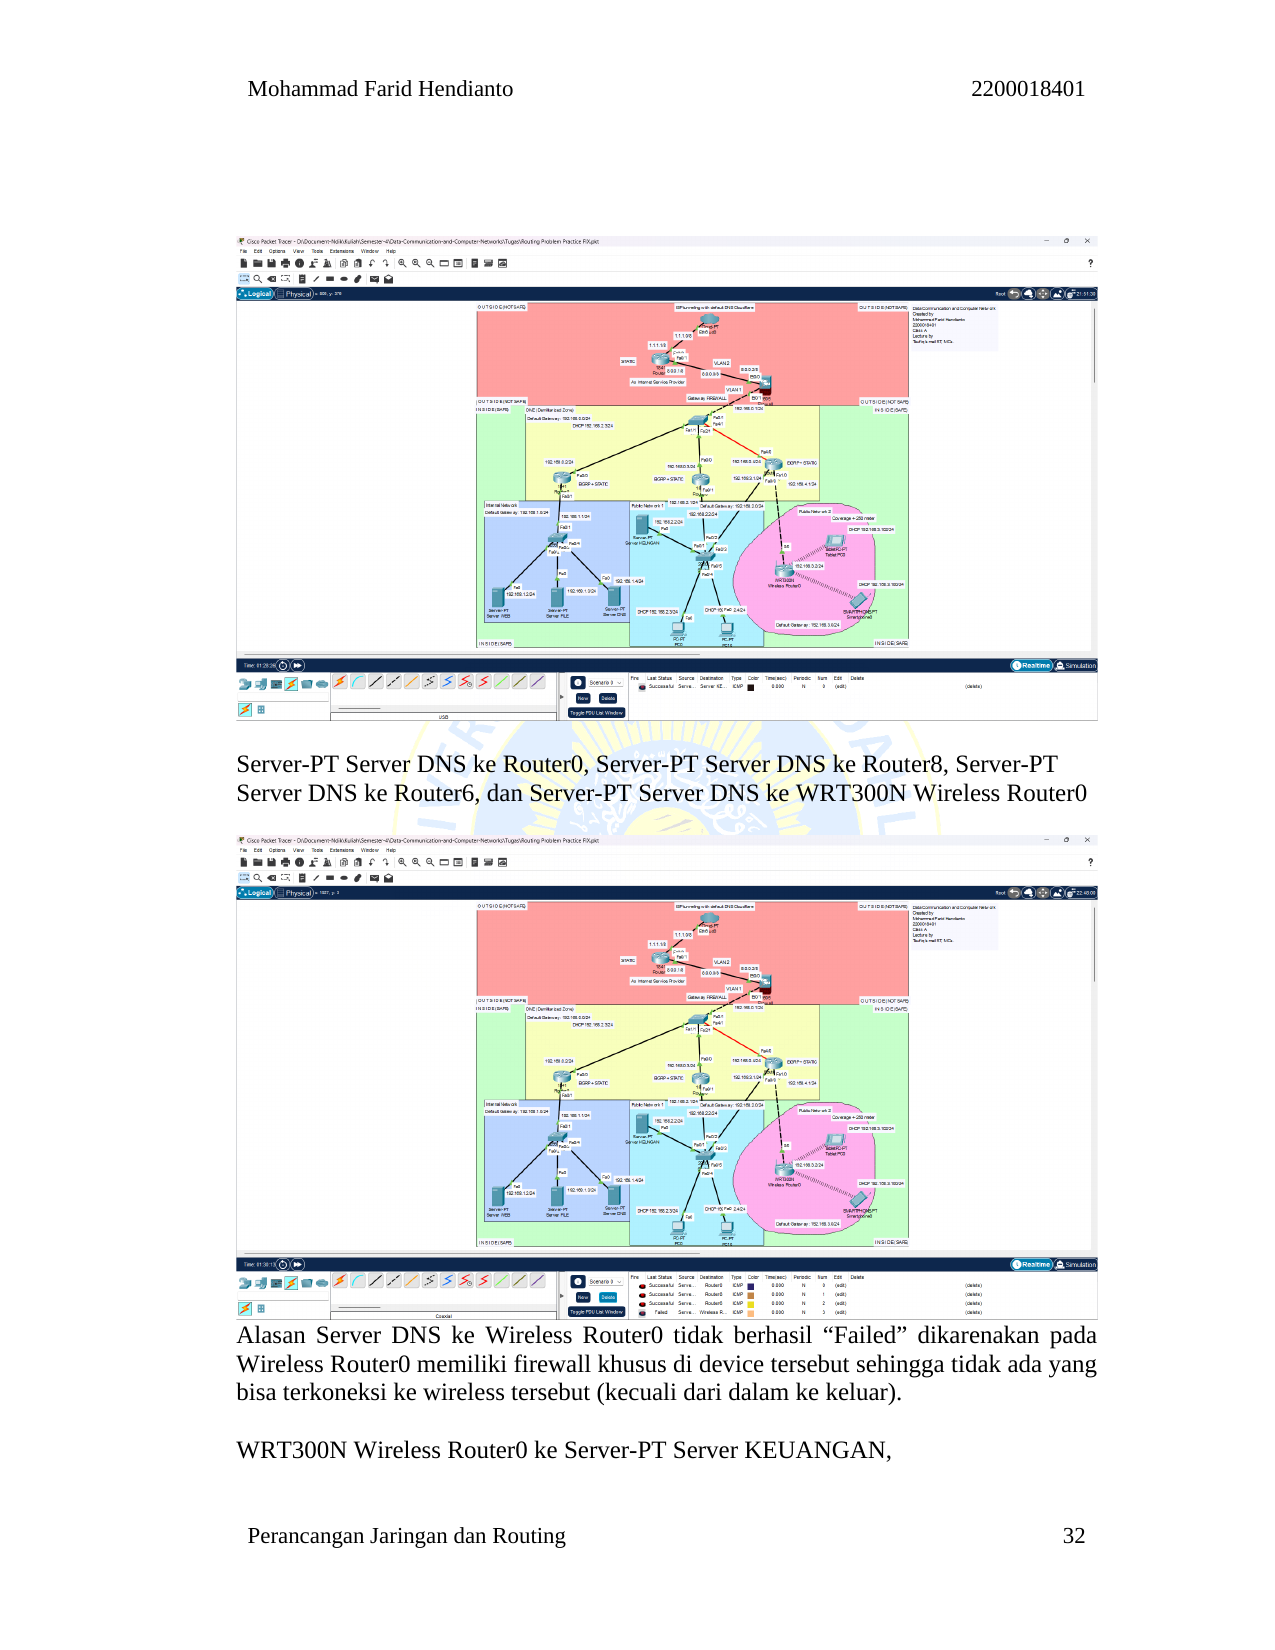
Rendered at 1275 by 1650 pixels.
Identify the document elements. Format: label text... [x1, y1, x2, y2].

picture [236, 236, 1098, 721]
picture [253, 293, 270, 297]
text Server-PT Server DNS ke Router0, Server-PT Server DNS ke Router8, Server-PT Server DNS ke Router6, dan Server-PT Server DNS ke WRT300N Wireless Router0 [236, 749, 1098, 807]
text Alasan Server DNS ke Wireless Router0 tidak berhasil “Failed” dikarenakan pada Wireless Router0 memiliki firewall khusus di device tersebut sehingga tidak ada yang bisa terkoneksi ke wireless tersebut (kecuali dari dalam ke keluar). [236, 1320, 1098, 1406]
text WRT300N Wireless Router0 ke Server-PT Server KEUANGAN, [236, 1435, 1098, 1464]
picture [236, 835, 1098, 1320]
picture [253, 892, 270, 896]
